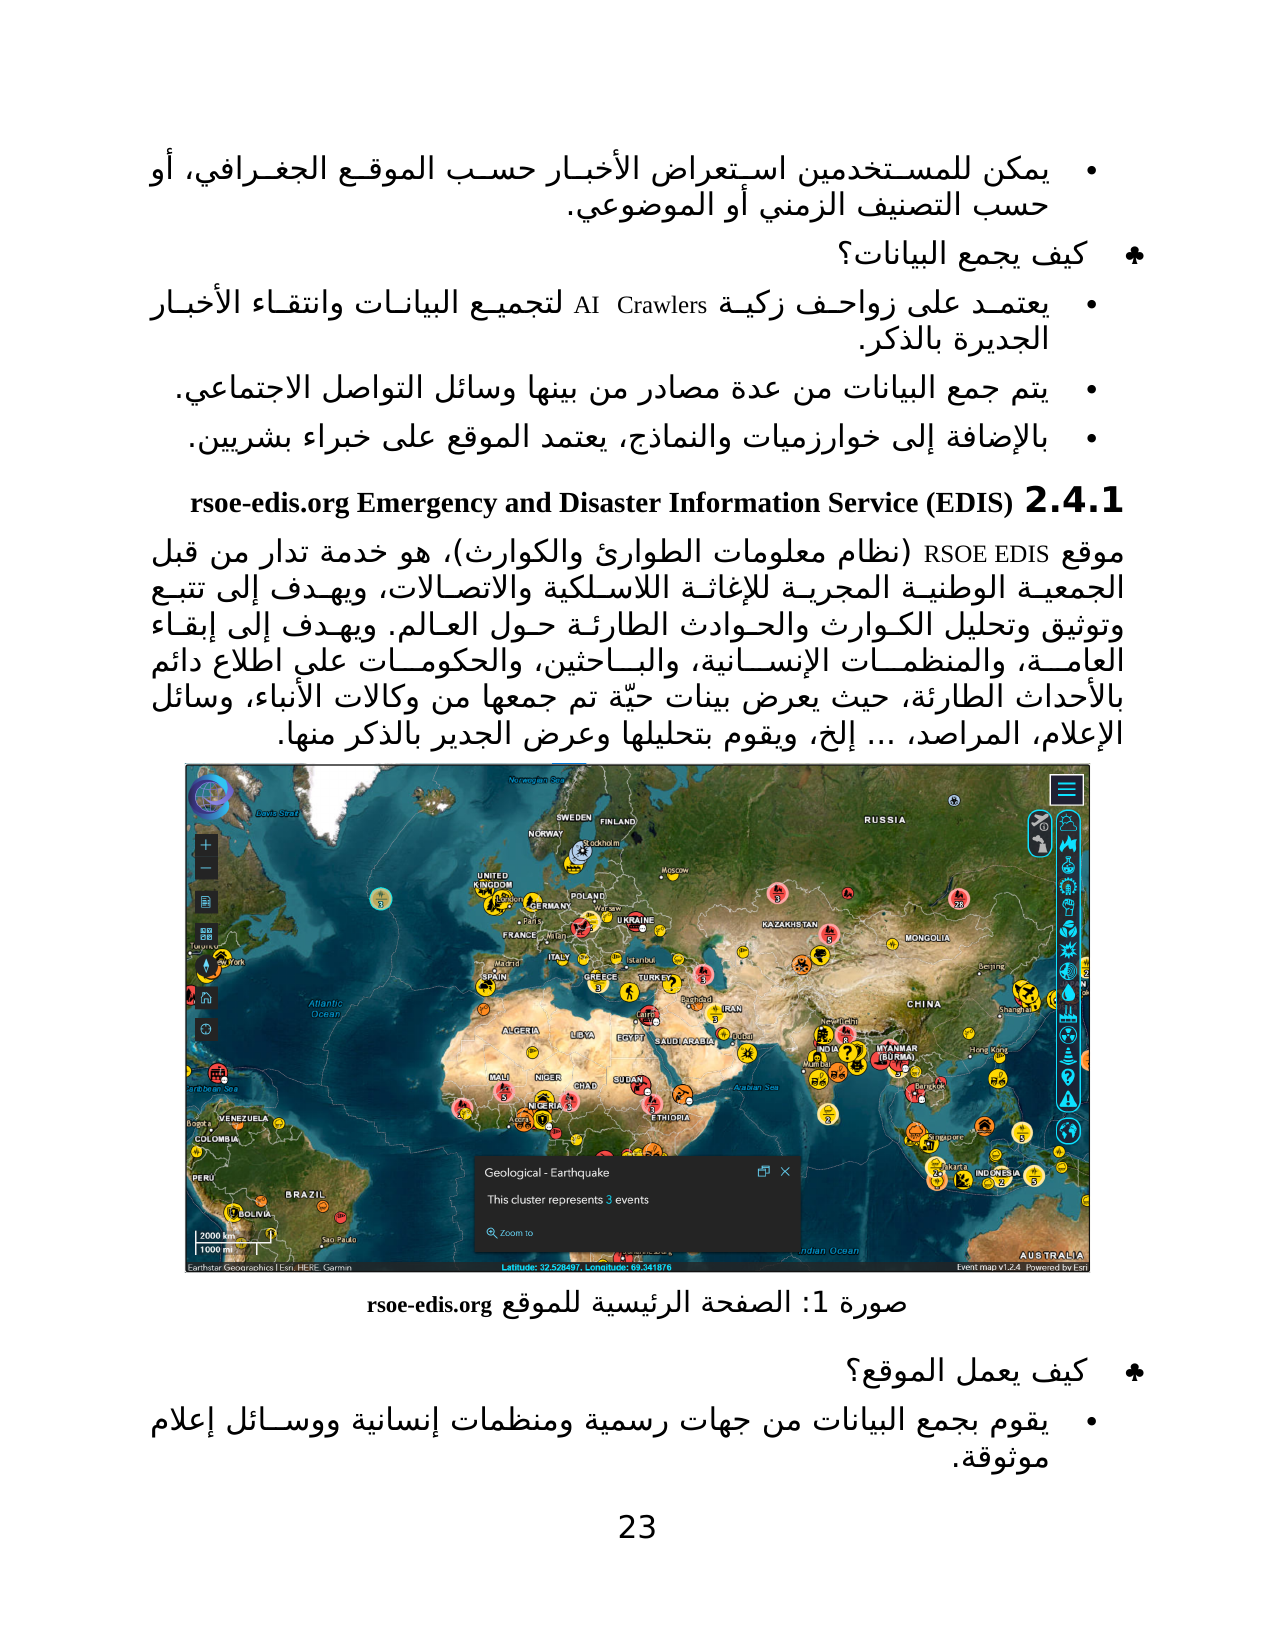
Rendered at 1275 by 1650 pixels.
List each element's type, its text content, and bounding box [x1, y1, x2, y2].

text صورة 1: الصفحة الرئيسية للموقع rsoe-edis.org [150, 1286, 1125, 1319]
list يعتمد على زواحف زكية AI Crawlers لتجميع البيانات وانتقاء الأخبار الجديرة بالذكر. [150, 284, 1087, 357]
list يتم جمع البيانات من عدة مصادر من بينها وسائل التواصل الاجتماعي. [150, 369, 1087, 406]
text 2.4.1 rsoe-edis.org Emergency and Disaster Information Service (EDIS) [150, 479, 1125, 521]
list يمكن للمستخدمين استعراض الأخبار حسب الموقع الجغرافي، أو حسب التصنيف الزمني أو الموضوعي. [150, 150, 1087, 223]
list كيف يعمل الموقع؟ [150, 1353, 1125, 1389]
picture [184, 763, 1091, 1273]
text موقع RSOE EDIS (نظام معلومات الطوارئ والكوارث)، هو خدمة تدار من قبل الجمعية الوطنية المجرية للإغاثة اللاسلكية والاتصالات، ويهدف إلى تتبع وتوثيق وتحليل الكوارث والحوادث الطارئة حول العالم. ويهدف إلى إبقاء العامة، والمنظمات الإنسانية، والباحثين، والحكومات على اطلاع دائم بالأحداث الطارئة، حيث يعرض بينات حيّة تم جمعها من وكالات الأنباء، وسائل الإعلام، المراصد، ... إلخ، ويقوم بتحليلها وعرض الجدير بالذكر منها. [150, 533, 1125, 751]
list يقوم بجمع البيانات من جهات رسمية ومنظمات إنسانية ووسائل إعلام موثوقة. [150, 1402, 1087, 1474]
list بالإضافة إلى خوارزميات والنماذج، يعتمد الموقع على خبراء بشريين. [150, 418, 1087, 454]
list كيف يجمع البيانات؟ [150, 235, 1125, 272]
